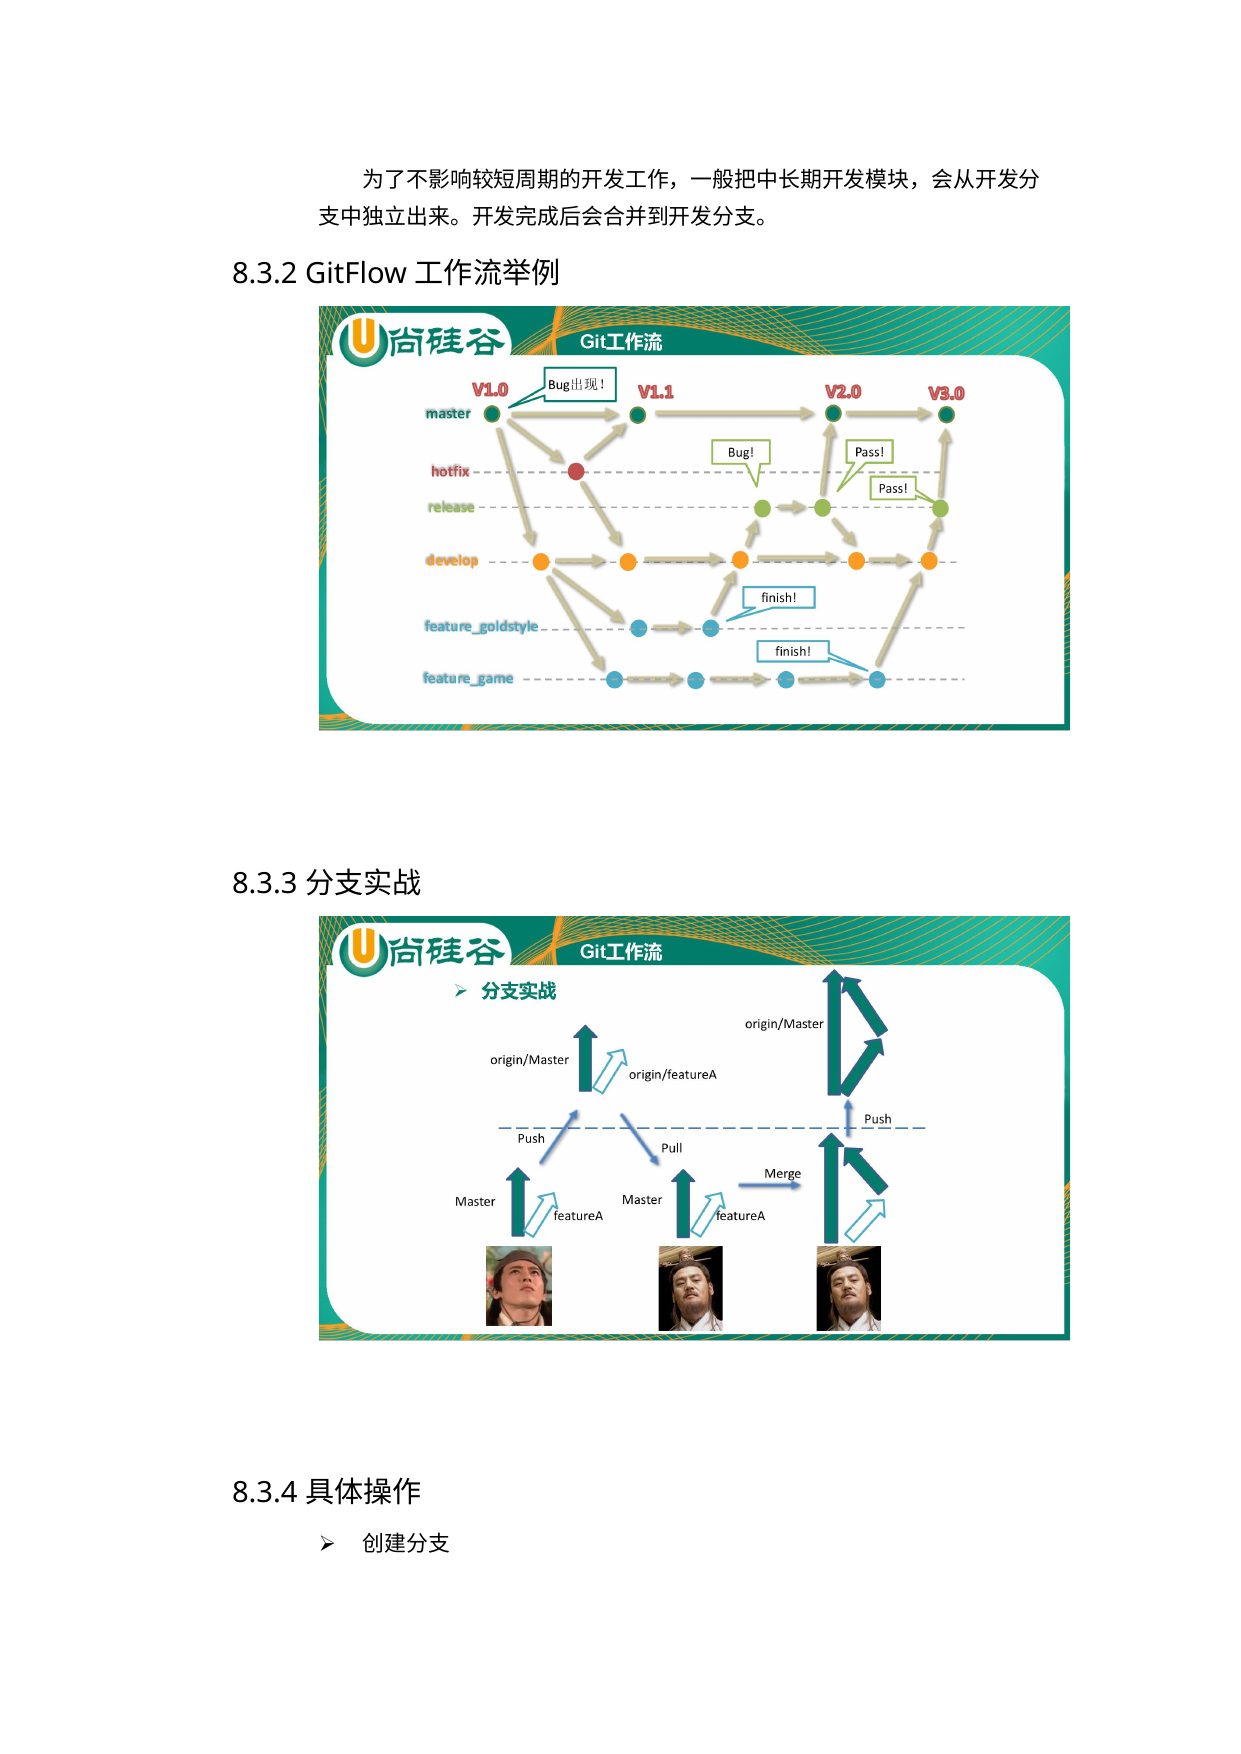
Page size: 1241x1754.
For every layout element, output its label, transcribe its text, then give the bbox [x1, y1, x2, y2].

picture [318, 306, 1071, 732]
subtitle 8.3.3 分支实战 [232, 848, 1053, 913]
picture [318, 916, 1071, 1342]
subtitle 8.3.2 GitFlow 工作流举例 [232, 238, 1053, 303]
list 创建分支 [319, 1526, 1053, 1558]
text 为了不影响较短周期的开发工作，一般把中长期开发模块，会从开发分支中独立出来。开发完成后会合并到开发分支。 [319, 162, 1053, 231]
subtitle 8.3.4 具体操作 [232, 1458, 1053, 1523]
